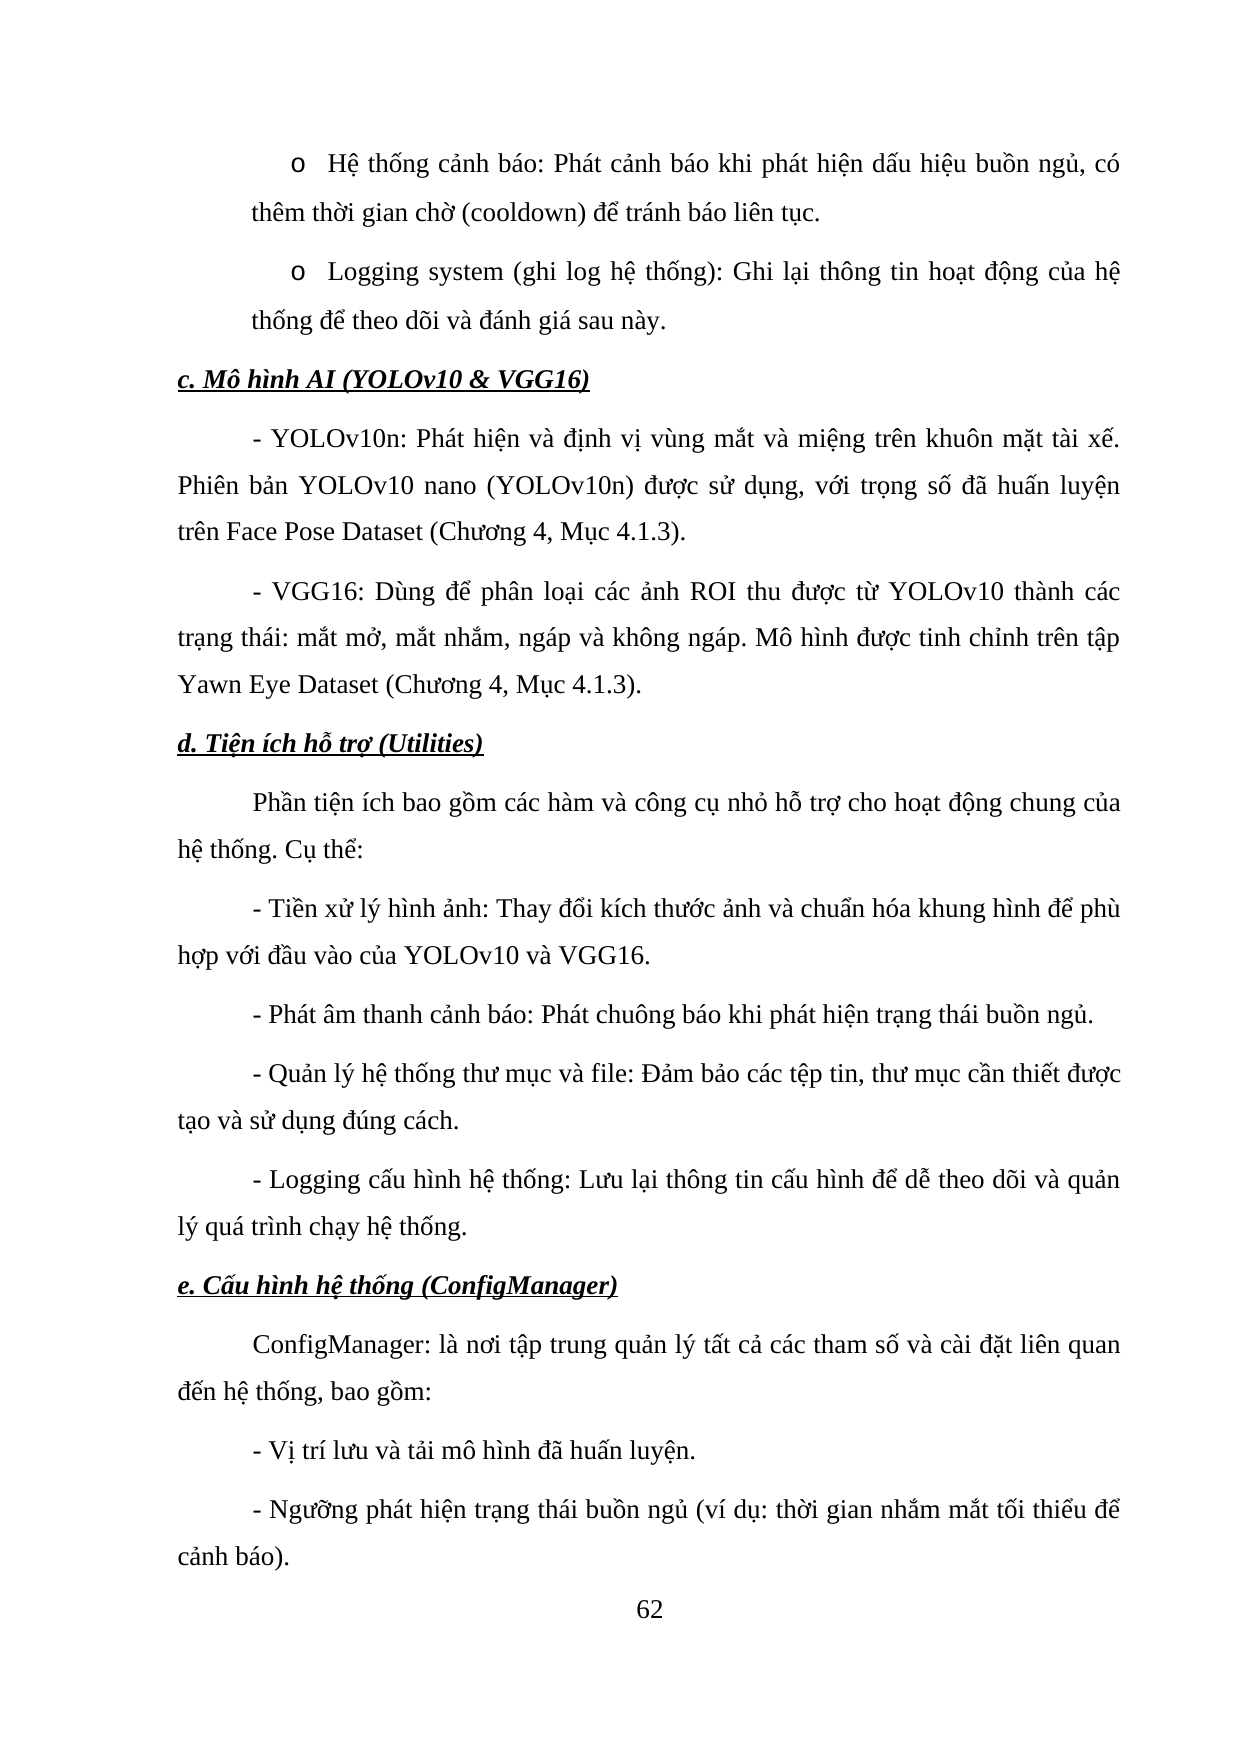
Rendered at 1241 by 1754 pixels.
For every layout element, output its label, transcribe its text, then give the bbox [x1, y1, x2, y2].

text ConfigManager: là nơi tập trung quản lý tất cả các tham số và cài đặt liên quan đến hệ thống, bao gồm: [177, 1328, 1122, 1406]
text - Tiền xử lý hình ảnh: Thay đổi kích thước ảnh và chuẩn hóa khung hình để phù hợp với đầu vào của YOLOv10 và VGG16. [177, 892, 1122, 970]
text d. Tiện ích hỗ trợ (Utilities) [177, 727, 1122, 758]
text c. Mô hình AI (YOLOv10 & VGG16) [177, 363, 1122, 394]
text - YOLOv10n: Phát hiện và định vị vùng mắt và miệng trên khuôn mặt tài xế. Phiên bản YOLOv10 nano (YOLOv10n) được sử dụng, với trọng số đã huấn luyện trên Face Pose Dataset (Chương 4, Mục 4.1.3). [177, 422, 1122, 547]
text - Quản lý hệ thống thư mục và file: Đảm bảo các tệp tin, thư mục cần thiết được tạo và sử dụng đúng cách. [177, 1057, 1122, 1135]
text - VGG16: Dùng để phân loại các ảnh ROI thu được từ YOLOv10 thành các trạng thái: mắt mở, mắt nhắm, ngáp và không ngáp. Mô hình được tinh chỉnh trên tập Yawn Eye Dataset (Chương 4, Mục 4.1.3). [177, 574, 1122, 699]
list Hệ thống cảnh báo: Phát cảnh báo khi phát hiện dấu hiệu buồn ngủ, có thêm thời gian chờ (cooldown) để tránh báo liên tục. [251, 147, 1122, 227]
text - Phát âm thanh cảnh báo: Phát chuông báo khi phát hiện trạng thái buồn ngủ. [177, 998, 1122, 1029]
list Logging system (ghi log hệ thống): Ghi lại thông tin hoạt động của hệ thống để theo dõi và đánh giá sau này. [251, 255, 1122, 335]
text - Ngưỡng phát hiện trạng thái buồn ngủ (ví dụ: thời gian nhắm mắt tối thiểu để cảnh báo). [177, 1493, 1122, 1571]
text Phần tiện ích bao gồm các hàm và công cụ nhỏ hỗ trợ cho hoạt động chung của hệ thống. Cụ thể: [177, 786, 1122, 864]
text e. Cấu hình hệ thống (ConfigManager) [177, 1269, 1122, 1300]
text - Vị trí lưu và tải mô hình đã huấn luyện. [177, 1434, 1122, 1465]
text - Logging cấu hình hệ thống: Lưu lại thông tin cấu hình để dễ theo dõi và quản lý quá trình chạy hệ thống. [177, 1163, 1122, 1241]
